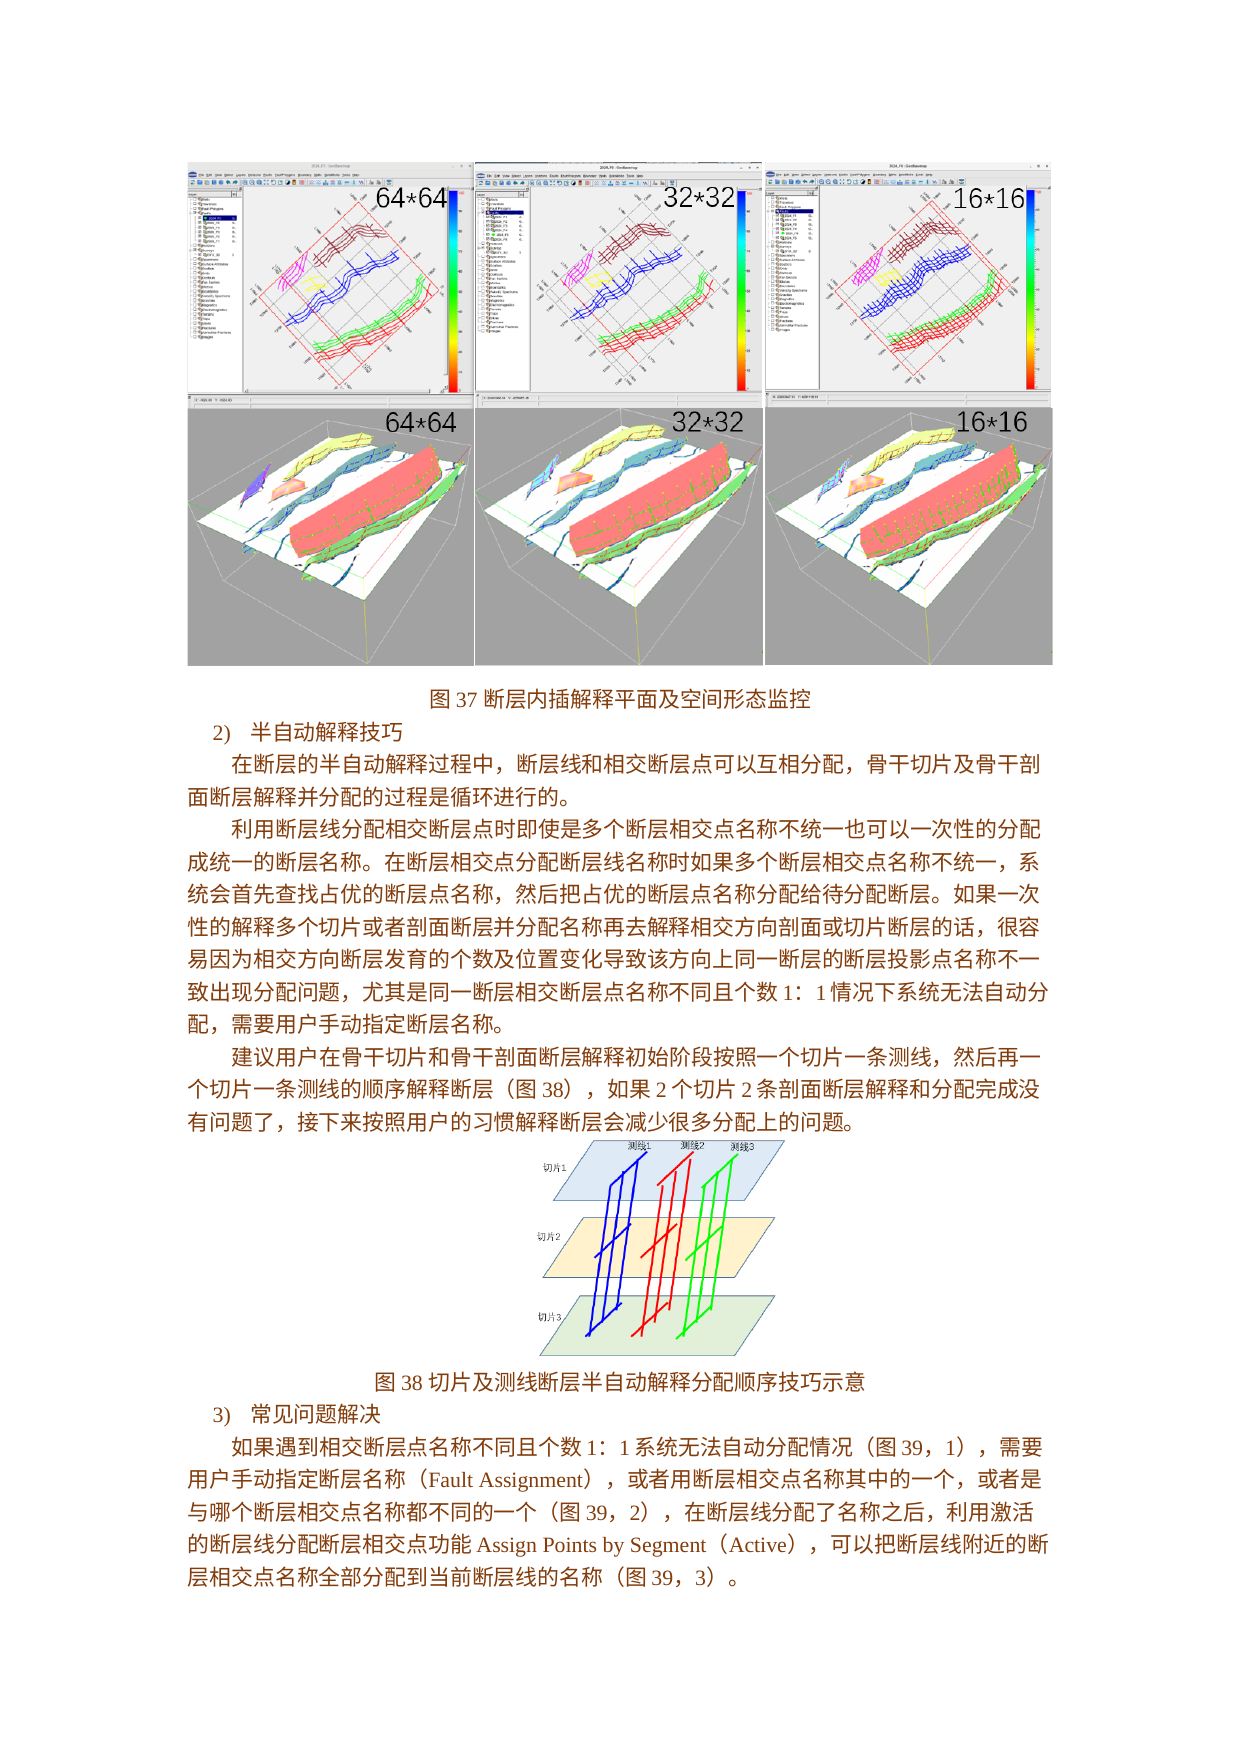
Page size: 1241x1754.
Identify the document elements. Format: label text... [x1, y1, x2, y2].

text 建议用户在骨干切片和骨干剖面断层解释初始阶段按照一个切片一条测线，然后再一个切片一条测线的顺序解释断层（图38），如果2个切片2条剖面断层解释和分配完成没有问题了，接下来按照用户的习惯解释断层会减少很多分配上的问题。 [187, 1039, 1053, 1137]
text 利用断层线分配相交断层点时即使是多个断层相交点名称不统一也可以一次性的分配成统一的断层名称。在断层相交点分配断层线名称时如果多个断层相交点名称不统一，系统会首先查找占优的断层点名称，然后把占优的断层点名称分配给待分配断层。如果一次性的解释多个切片或者剖面断层并分配名称再去解释相交方向剖面或切片断层的话，很容易因为相交方向断层发育的个数及位置变化导致该方向上同一断层的断层投影点名称不一致出现分配问题，尤其是同一断层相交断层点名称不同且个数1：1情况下系统无法自动分配，需要用户手动指定断层名称。 [187, 812, 1053, 1039]
text 在断层的半自动解释过程中，断层线和相交断层点可以互相分配，骨干切片及骨干剖面断层解释并分配的过程是循环进行的。 [187, 747, 1053, 812]
list 常见问题解决 [212, 1397, 1053, 1429]
text 图38 切片及测线断层半自动解释分配顺序技巧示意 [187, 1364, 1053, 1397]
picture [187, 162, 1053, 666]
picture [530, 1137, 785, 1356]
text 如果遇到相交断层点名称不同且个数1：1系统无法自动分配情况（图39，1），需要用户手动指定断层名称（Fault Assignment），或者用断层相交点名称其中的一个，或者是与哪个断层相交点名称都不同的一个（图39，2），在断层线分配了名称之后，利用激活的断层线分配断层相交点功能Assign Points by Segment（Active），可以把断层线附近的断层相交点名称全部分配到当前断层线的名称（图39，3）。 [187, 1429, 1053, 1592]
list 半自动解释技巧 [212, 714, 1053, 747]
text 图37 断层内插解释平面及空间形态监控 [187, 682, 1053, 714]
